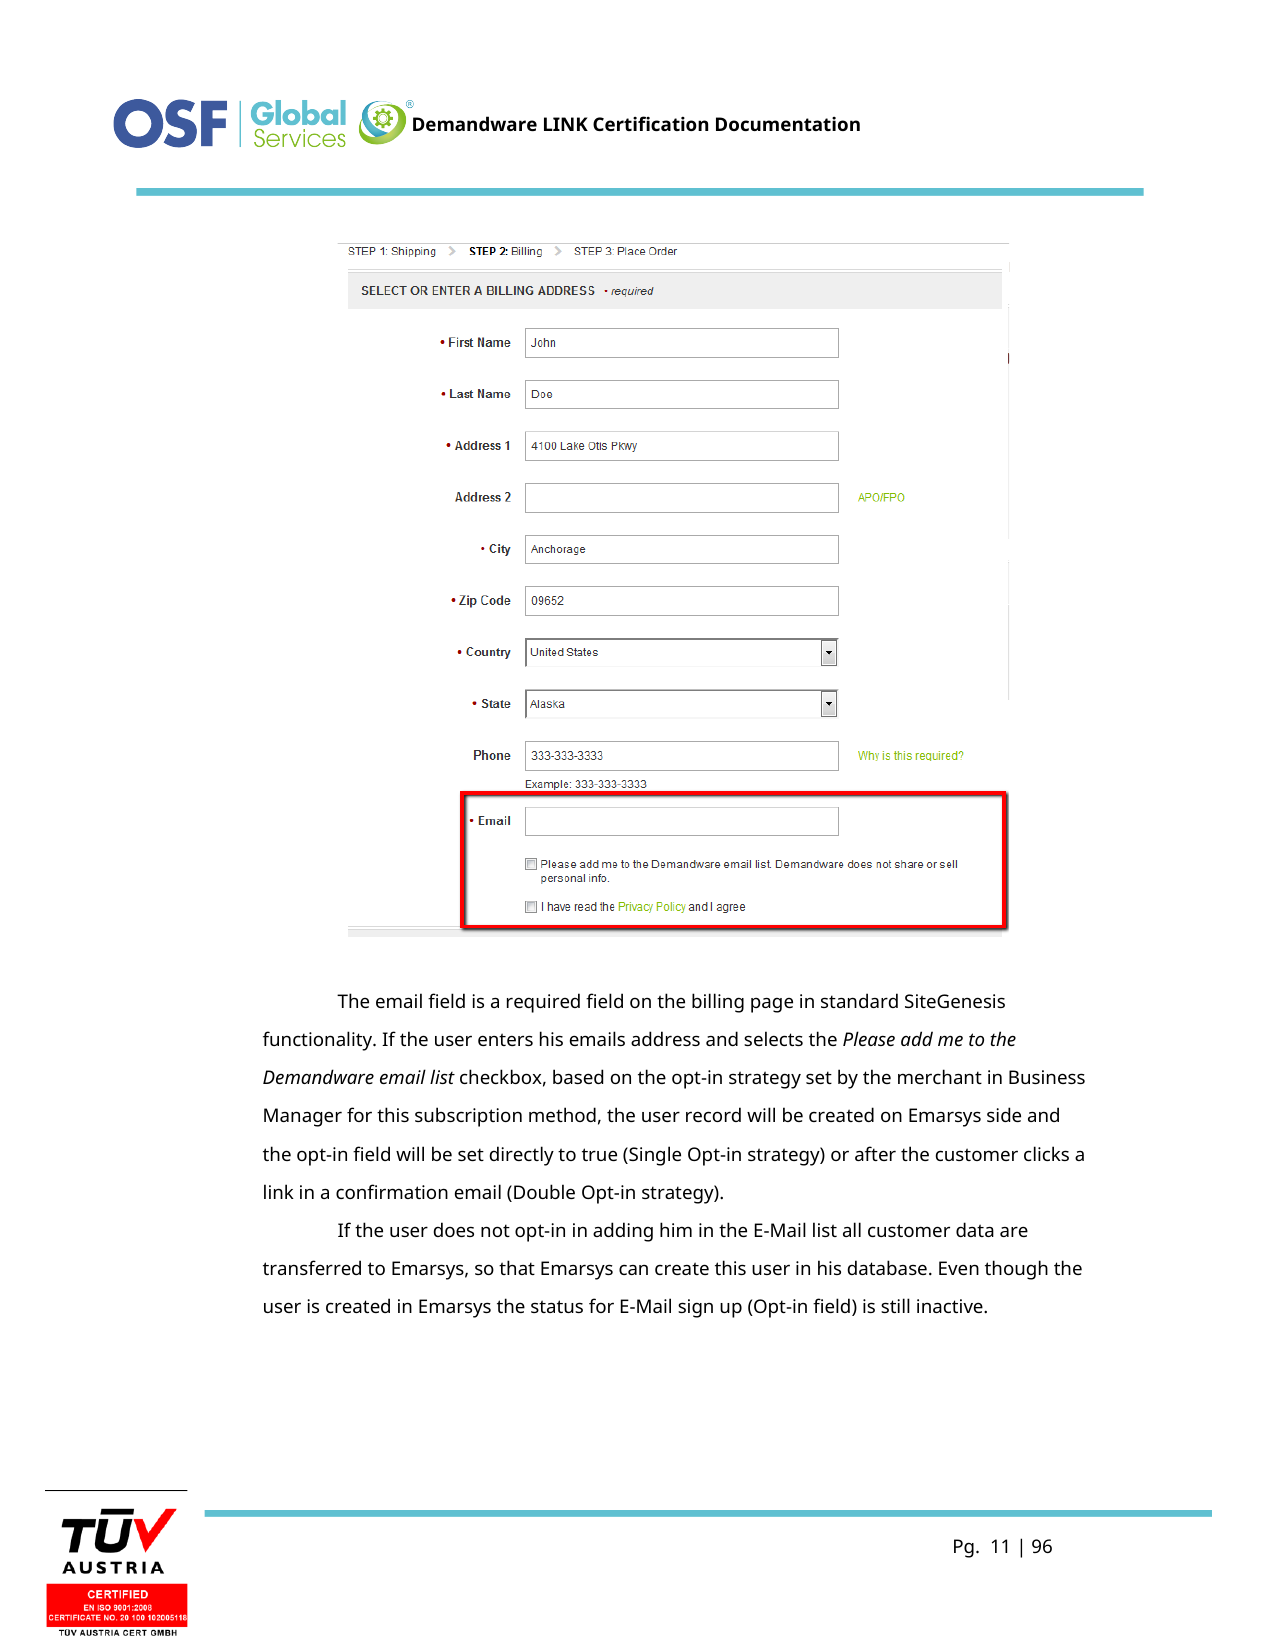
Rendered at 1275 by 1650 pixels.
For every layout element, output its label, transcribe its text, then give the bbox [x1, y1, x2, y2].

list If the user does not opt-in in adding him in the E-Mail list all customer data are transferred to Emarsys, so that Emarsys can create this user in his database. Even though the user is created in Emarsys the status for E-Mail sign up (Opt-in field) is still inactive. [262, 1217, 1087, 1319]
picture [337, 243, 1010, 937]
picture [204, 1510, 1212, 1517]
list The email field is a required field on the billing page in standard SiteGenesis functionality. If the user enters his emails address and selects the Please add me to the Demandware email list checkbox, based on the opt-in strategy set by the merchant in Business Manager for this subscription method, the user record will be created on Emarsys side and the opt-in field will be set directly to true (Single Opt-in strategy) or after the customer clicks a link in a confirmation email (Double Opt-in strategy). [262, 988, 1087, 1204]
picture [136, 188, 1144, 196]
picture [113, 99, 414, 148]
picture [43, 1490, 187, 1634]
